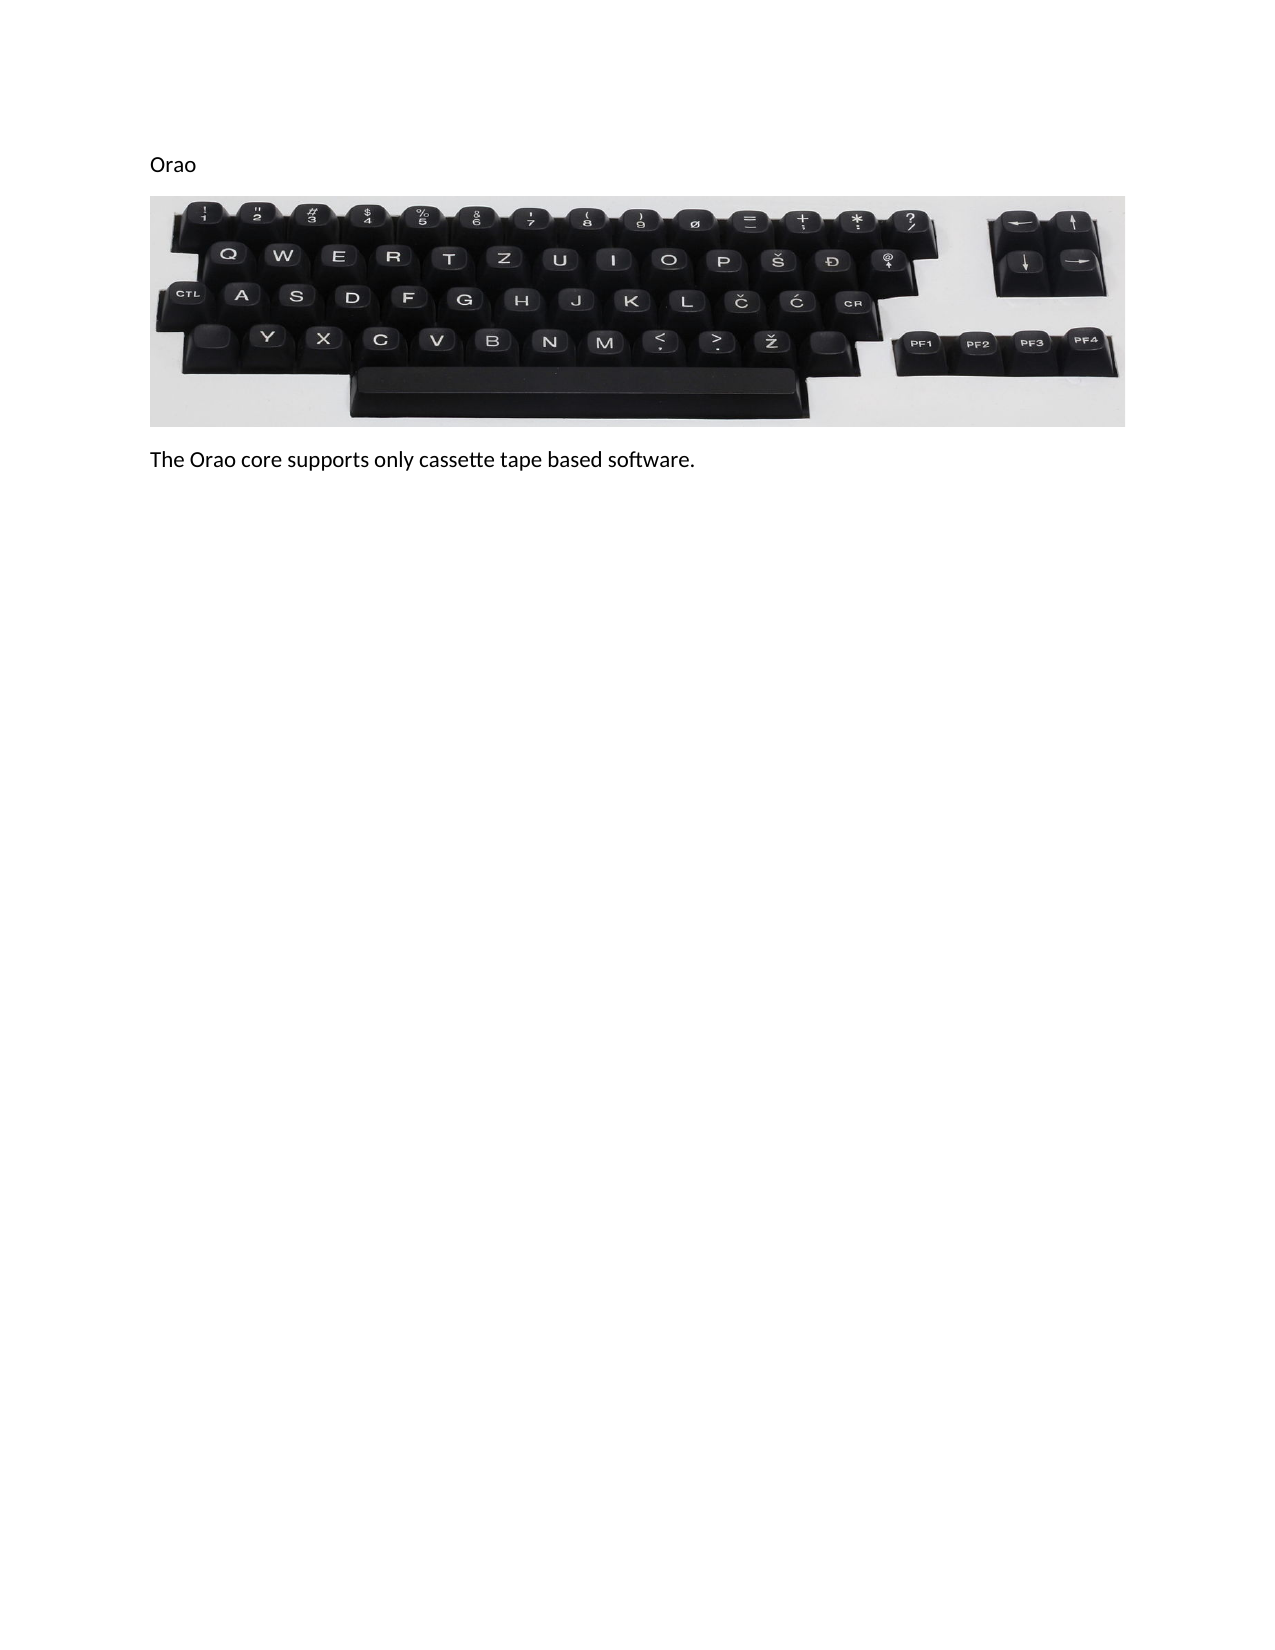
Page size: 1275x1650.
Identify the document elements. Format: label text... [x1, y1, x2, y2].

text The Orao core supports only cassette tape based software. [150, 445, 1125, 473]
text Orao [150, 150, 1125, 178]
picture [150, 196, 1125, 427]
